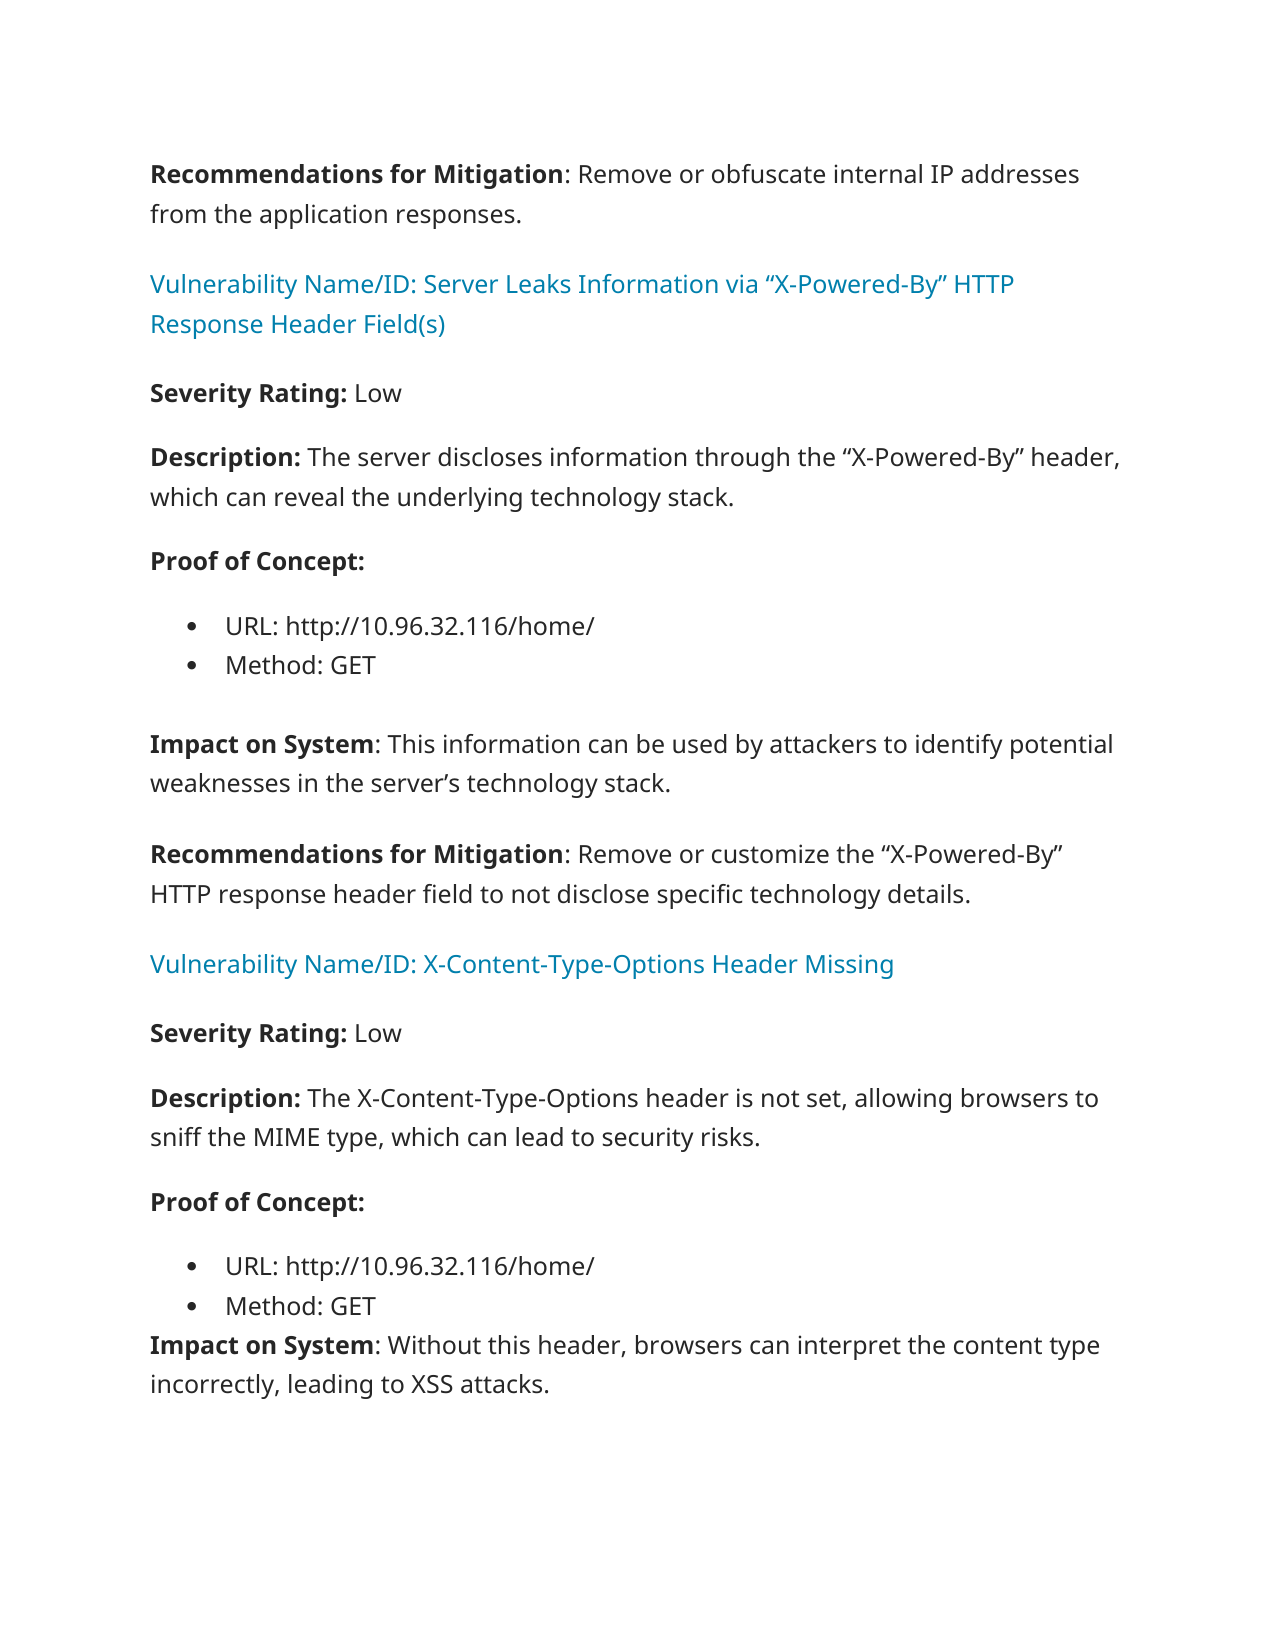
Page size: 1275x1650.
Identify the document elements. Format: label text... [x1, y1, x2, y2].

text Description: The X-Content-Type-Options header is not set, allowing browsers to sniff the MIME type, which can lead to security risks. [150, 1080, 1125, 1154]
text Recommendations for Mitigation: Remove or customize the “X-Powered-By” HTTP response header field to not disclose specific technology details. [150, 837, 1125, 910]
list Method: GET [187, 648, 1125, 682]
subtitle Vulnerability Name/ID: Server Leaks Information via “X-Powered-By” HTTP Response Header Field(s) [150, 267, 1125, 341]
text Proof of Concept: [150, 1184, 1125, 1218]
text Severity Rating: Low [150, 1016, 1125, 1050]
list Method: GET [187, 1288, 1125, 1322]
text Impact on System: This information can be used by attackers to identify potential weaknesses in the server’s technology stack. [150, 727, 1125, 800]
text Severity Rating: Low [150, 375, 1125, 409]
subtitle Vulnerability Name/ID: X-Content-Type-Options Header Missing [150, 947, 1125, 981]
text Impact on System: Without this header, browsers can interpret the content type incorrectly, leading to XSS attacks. [150, 1328, 1125, 1401]
text Proof of Concept: [150, 544, 1125, 578]
list URL: http://10.96.32.116/home/ [187, 1249, 1125, 1283]
list URL: http://10.96.32.116/home/ [187, 608, 1125, 642]
text Recommendations for Mitigation: Remove or obfuscate internal IP addresses from the application responses. [150, 157, 1125, 230]
text Description: The server discloses information through the “X-Powered-By” header, which can reveal the underlying technology stack. [150, 440, 1125, 513]
